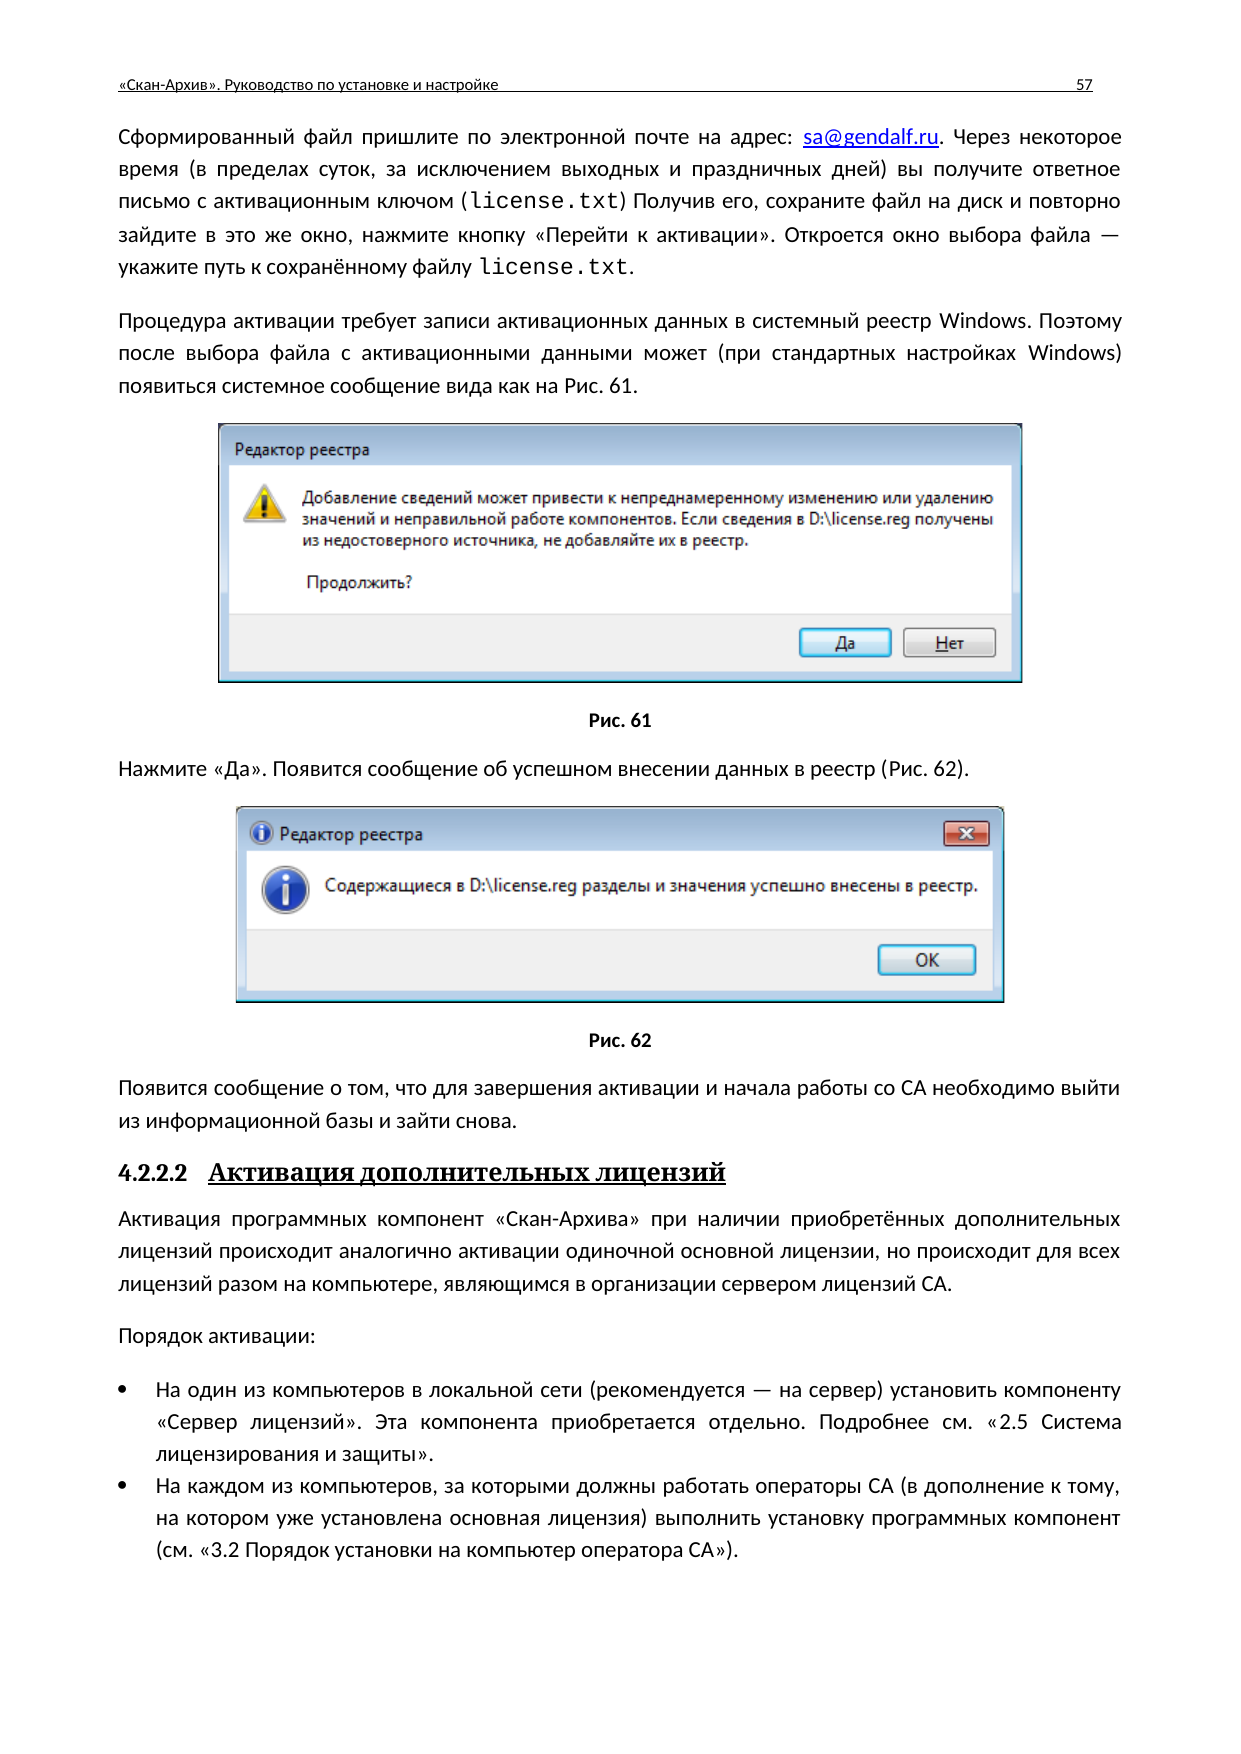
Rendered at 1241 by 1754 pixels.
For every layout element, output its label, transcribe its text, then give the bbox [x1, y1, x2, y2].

text Появится сообщение о том, что для завершения активации и начала работы со СА необходимо выйти из информационной базы и зайти снова. [118, 1073, 1122, 1134]
text Рис. 62 [118, 1027, 1122, 1053]
text Нажмите «Да». Появится сообщение об успешном внесении данных в реестр (Рис. 62). [118, 754, 1122, 782]
text Процедура активации требует записи активационных данных в системный реестр Windows. Поэтому после выбора файла с активационными данными может (при стандартных настройках Windows) появиться системное сообщение вида как на Рис. 61. [118, 306, 1122, 399]
list На каждом из компьютеров, за которыми должны работать операторы СА (в дополнение к тому, на котором уже установлена основная лицензия) выполнить установку программных компонент (см. «3.2 Порядок установки на компьютер оператора СА»). [118, 1471, 1122, 1564]
text Активация программных компонент «Скан-Архива» при наличии приобретённых дополнительных лицензий происходит аналогично активации одиночной основной лицензии, но происходит для всех лицензий разом на компьютере, являющимся в организации сервером лицензий СА. [118, 1204, 1122, 1297]
list На один из компьютеров в локальной сети (рекомендуется — на сервер) установить компоненту «Сервер лицензий». Эта компонента приобретается отдельно. Подробнее см. «2.5 Система лицензирования и защиты». [118, 1375, 1122, 1467]
picture [218, 423, 1023, 683]
picture [235, 806, 1005, 1003]
text Порядок активации: [118, 1322, 1122, 1350]
text Сформированный файл пришлите по электронной почте на адрес: sa@gendalf.ru. Через некоторое время (в пределах суток, за исключением выходных и праздничных дней) вы получите ответное письмо с активационным ключом (license.txt) Получив его, сохраните файл на диск и повторно зайдите в это же окно, нажмите кнопку «Перейти к активации». Откроется окно выбора файла — укажите путь к сохранённому файлу license.txt. [118, 122, 1122, 281]
text Рис. 61 [118, 707, 1122, 733]
subtitle Активация дополнительных лицензий [118, 1159, 1122, 1187]
